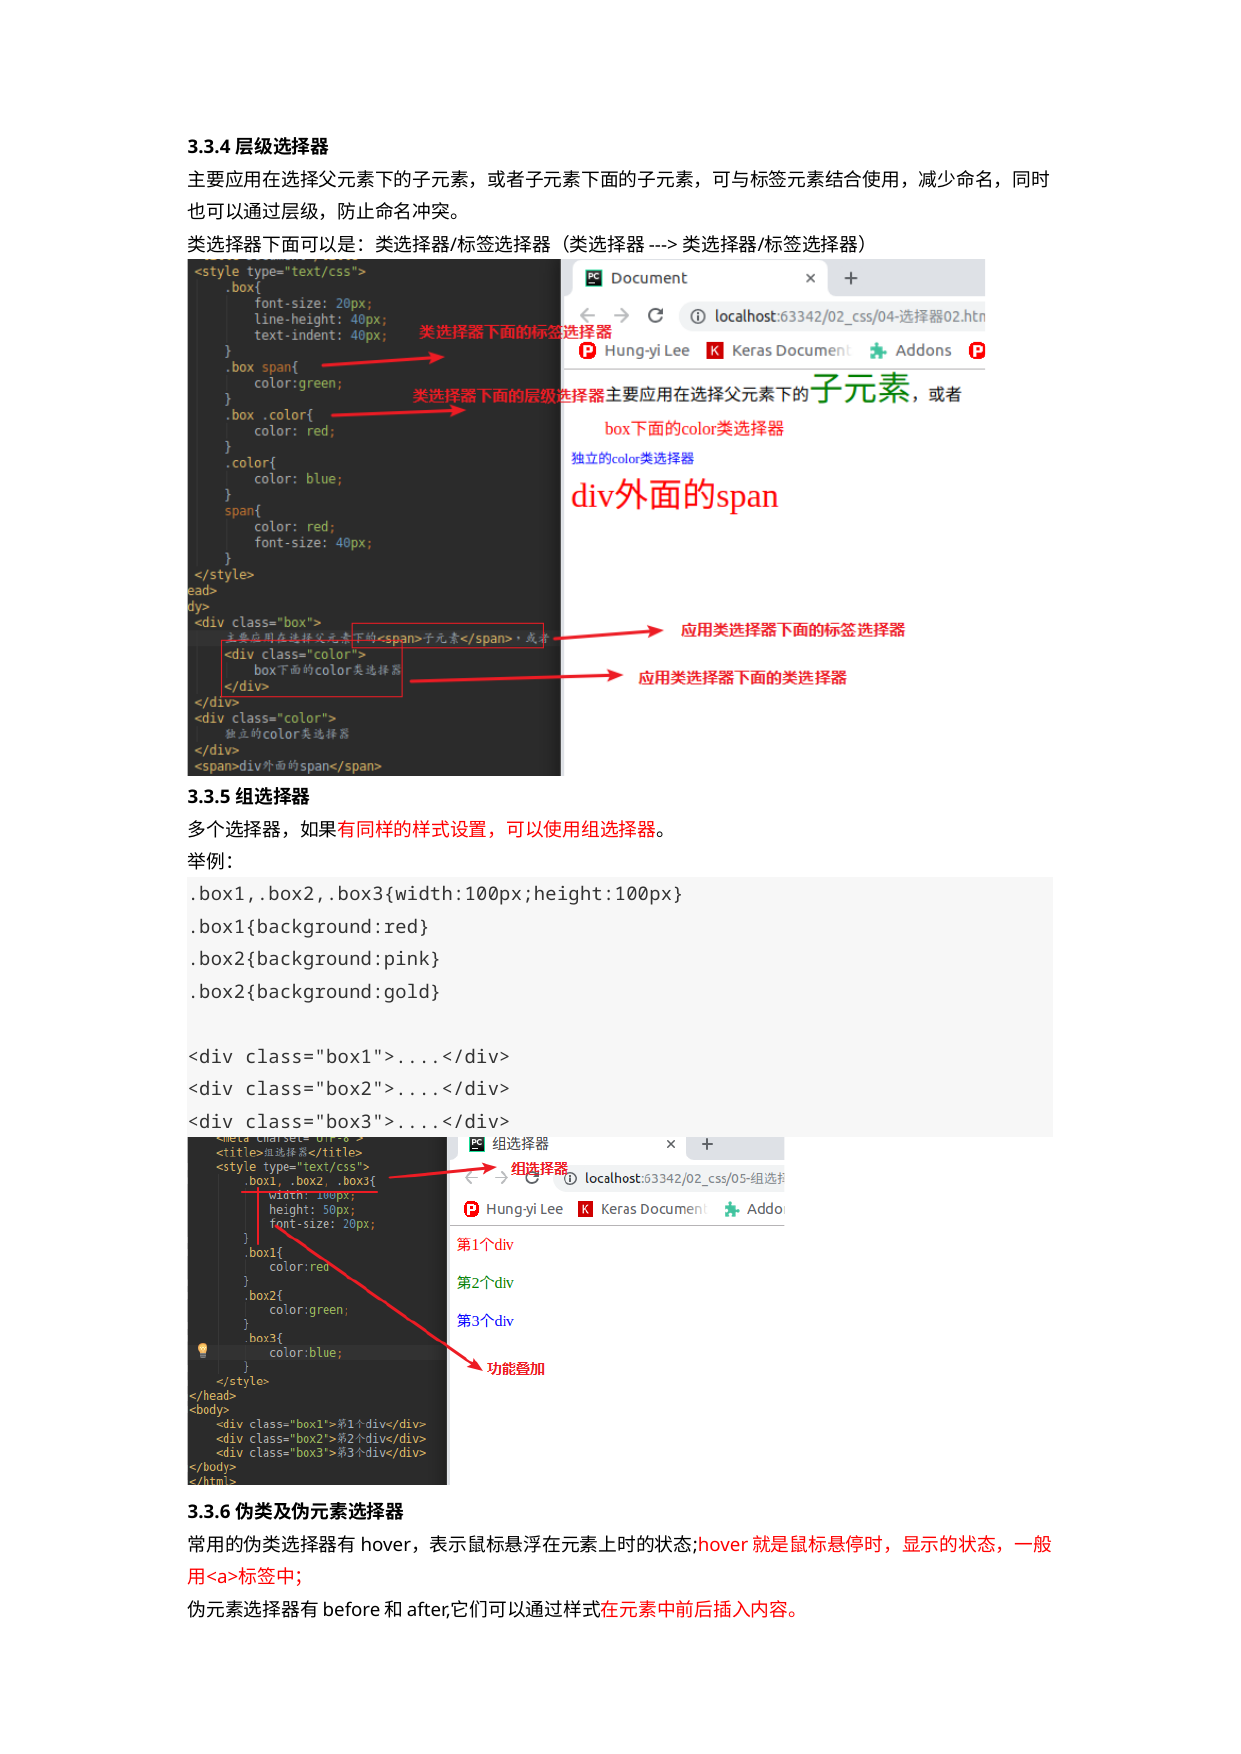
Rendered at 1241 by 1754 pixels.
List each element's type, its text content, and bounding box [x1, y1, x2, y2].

subtitle 3.3.6 伪类及伪元素选择器 [187, 1494, 1053, 1527]
text .box2{background:pink} [187, 942, 1053, 974]
subtitle 3.3.4 层级选择器 [187, 129, 1053, 162]
text <div class="box3">....</div> [187, 1104, 1053, 1137]
text <div class="box1">....</div> [187, 1039, 1053, 1072]
text 类选择器下面可以是：类选择器/标签选择器（类选择器 ---> 类选择器/标签选择器） [187, 227, 1053, 259]
text 伪元素选择器有before和after,它们可以通过样式在元素中前后插入内容。 [187, 1592, 1053, 1624]
subtitle 3.3.5 组选择器 [187, 779, 1053, 812]
text .box1{background:red} [187, 909, 1053, 942]
picture [187, 1137, 785, 1485]
text .box2{background:gold} [187, 974, 1053, 1007]
text 多个选择器，如果有同样的样式设置，可以使用组选择器。 举例： [187, 812, 1053, 877]
text 常用的伪类选择器有hover，表示鼠标悬浮在元素上时的状态;hover就是鼠标悬停时，显示的状态，一般用<a>标签中； [187, 1527, 1053, 1592]
text .box1,.box2,.box3{width:100px;height:100px} [187, 877, 1053, 909]
picture [187, 259, 986, 776]
text 主要应用在选择父元素下的子元素，或者子元素下面的子元素，可与标签元素结合使用，减少命名，同时也可以通过层级，防止命名冲突。 [187, 162, 1053, 227]
text <div class="box2">....</div> [187, 1072, 1053, 1104]
